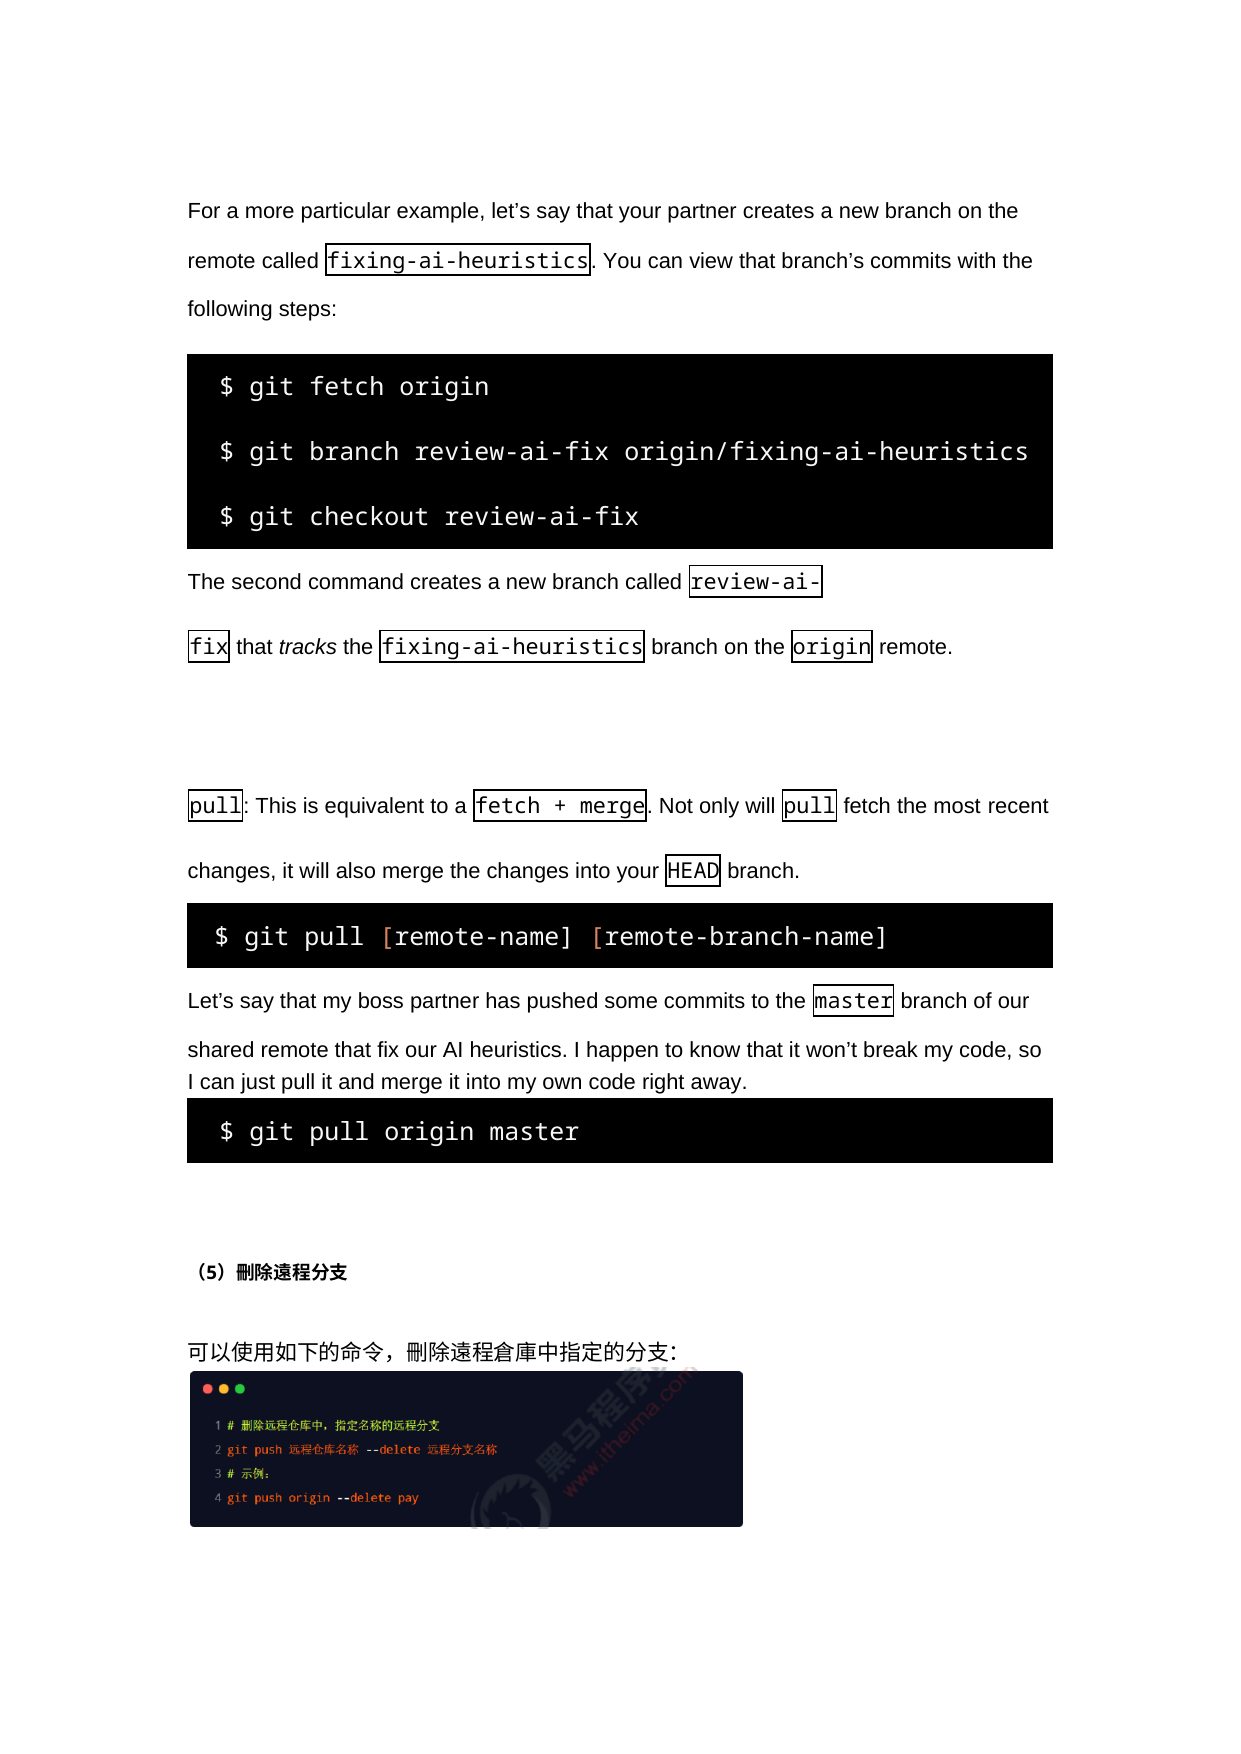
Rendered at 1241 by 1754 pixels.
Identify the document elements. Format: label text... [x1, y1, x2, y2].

text For a more particular example, let’s say that your partner creates a new branch on the remote called fixing-ai-heuristics. You can view that branch’s commits with the following steps: [187, 194, 1053, 324]
subtitle （5）刪除遠程分支 [187, 1255, 1053, 1287]
picture [187, 1367, 746, 1529]
text pull: This is equivalent to a fetch + merge. Not only will pull fetch the most recent changes, it will also merge the changes into your HEAD branch. [187, 773, 1053, 903]
text $ git checkout review-ai-fix [187, 484, 1053, 549]
text $ git pull origin master [187, 1098, 1053, 1163]
text 可以使用如下的命令，刪除遠程倉庫中指定的分支： [187, 1334, 1053, 1367]
text Let’s say that my boss partner has pushed some commits to the master branch of our shared remote that fix our AI heuristics. I happen to know that it won’t break my code, so I can just pull it and merge it into my own code right away. [187, 968, 1053, 1098]
text $ git fetch origin [187, 354, 1053, 419]
text $ git branch review-ai-fix origin/fixing-ai-heuristics [187, 419, 1053, 484]
text $ git pull [remote-name] [remote-branch-name] [187, 903, 1053, 968]
text The second command creates a new branch called review-ai-fix that tracks the fixing-ai-heuristics branch on the origin remote. [187, 549, 1053, 679]
